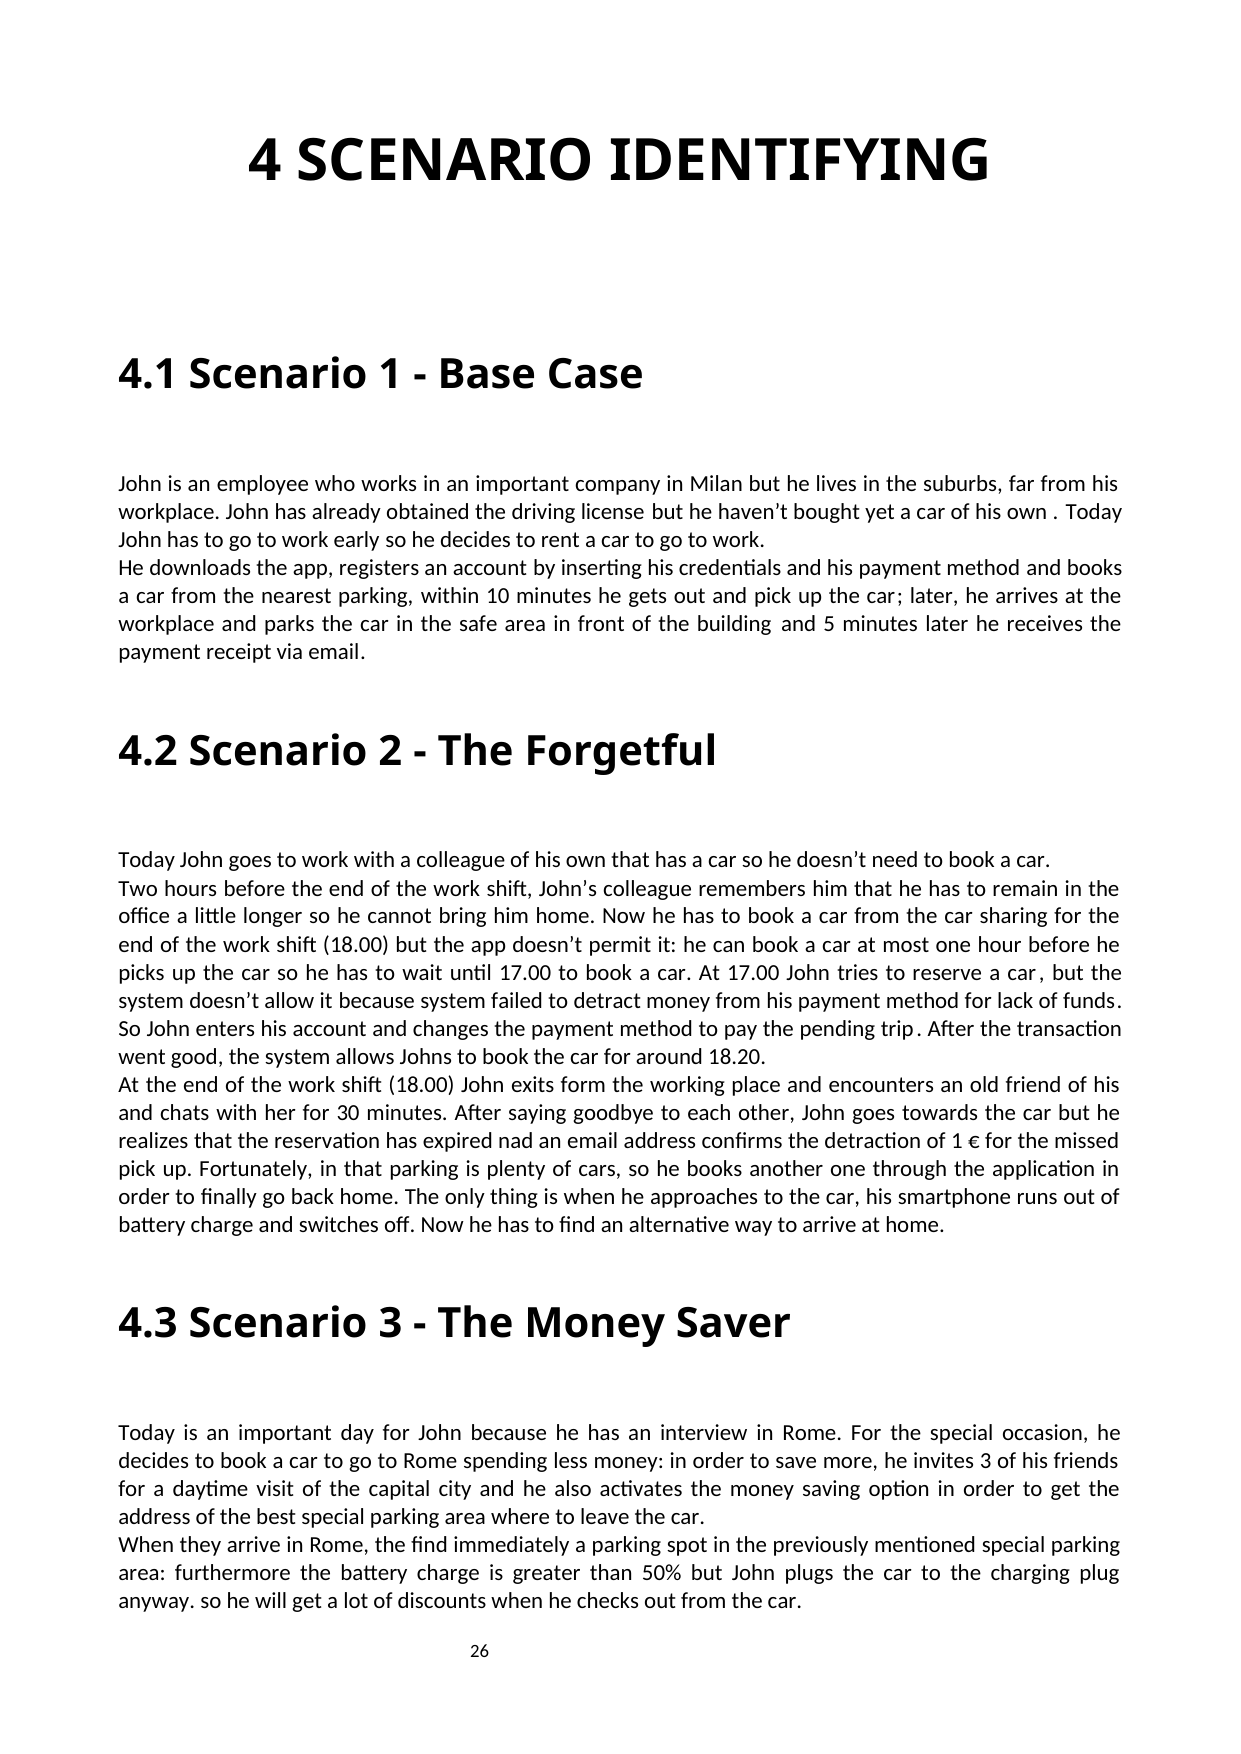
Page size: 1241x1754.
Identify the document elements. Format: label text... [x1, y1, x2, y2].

text John is an employee who works in an important company in Milan but he lives in the suburbs, far from his workplace. John has already obtained the driving license but he haven’t bought yet a car of his own . Today John has to go to work early so he decides to rent a car to go to work. [118, 469, 1122, 553]
text When they arrive in Rome, the find immediately a parking spot in the previously mentioned special parking area: furthermore the battery charge is greater than 50% but John plugs the car to the charging plug anyway. so he will get a lot of discounts when he checks out from the car. [118, 1530, 1122, 1614]
subtitle 4.3 Scenario 3 - The Money Saver [118, 1293, 1122, 1350]
text Today John goes to work with a colleague of his own that has a car so he doesn’t need to book a car. [118, 846, 1122, 874]
subtitle 4.2 Scenario 2 - The Forgetful [118, 720, 1122, 777]
subtitle 4.1 Scenario 1 - Base Case [118, 344, 1122, 401]
text Two hours before the end of the work shift, John’s colleague remembers him that he has to remain in the office a little longer so he cannot bring him home. Now he has to book a car from the car sharing for the end of the work shift (18.00) but the app doesn’t permit it: he can book a car at most one hour before he picks up the car so he has to wait until 17.00 to book a car. At 17.00 John tries to reserve a car, but the system doesn’t allow it because system failed to detract money from his payment method for lack of funds. So John enters his account and changes the payment method to pay the pending trip. After the transaction went good, the system allows Johns to book the car for around 18.20. [118, 874, 1122, 1070]
text Today is an important day for John because he has an interview in Rome. For the special occasion, he decides to book a car to go to Rome spending less money: in order to save more, he invites 3 of his friends for a daytime visit of the capital city and he also activates the money saving option in order to get the address of the best special parking area where to leave the car. [118, 1418, 1122, 1530]
text At the end of the work shift (18.00) John exits form the working place and encounters an old friend of his and chats with her for 30 minutes. After saying goodbye to each other, John goes towards the car but he realizes that the reservation has expired nad an email address confirms the detraction of 1 € for the missed pick up. Fortunately, in that parking is plenty of cars, so he books another one through the application in order to finally go back home. The only thing is when he approaches to the car, his smartphone runs out of battery charge and switches off. Now he has to find an alternative way to arrive at home. [118, 1070, 1122, 1238]
text He downloads the app, registers an account by inserting his credentials and his payment method and books a car from the nearest parking, within 10 minutes he gets out and pick up the car; later, he arrives at the workplace and parks the car in the safe area in front of the building and 5 minutes later he receives the payment receipt via email. [118, 553, 1122, 665]
subtitle 4 SCENARIO IDENTIFYING [118, 118, 1122, 198]
